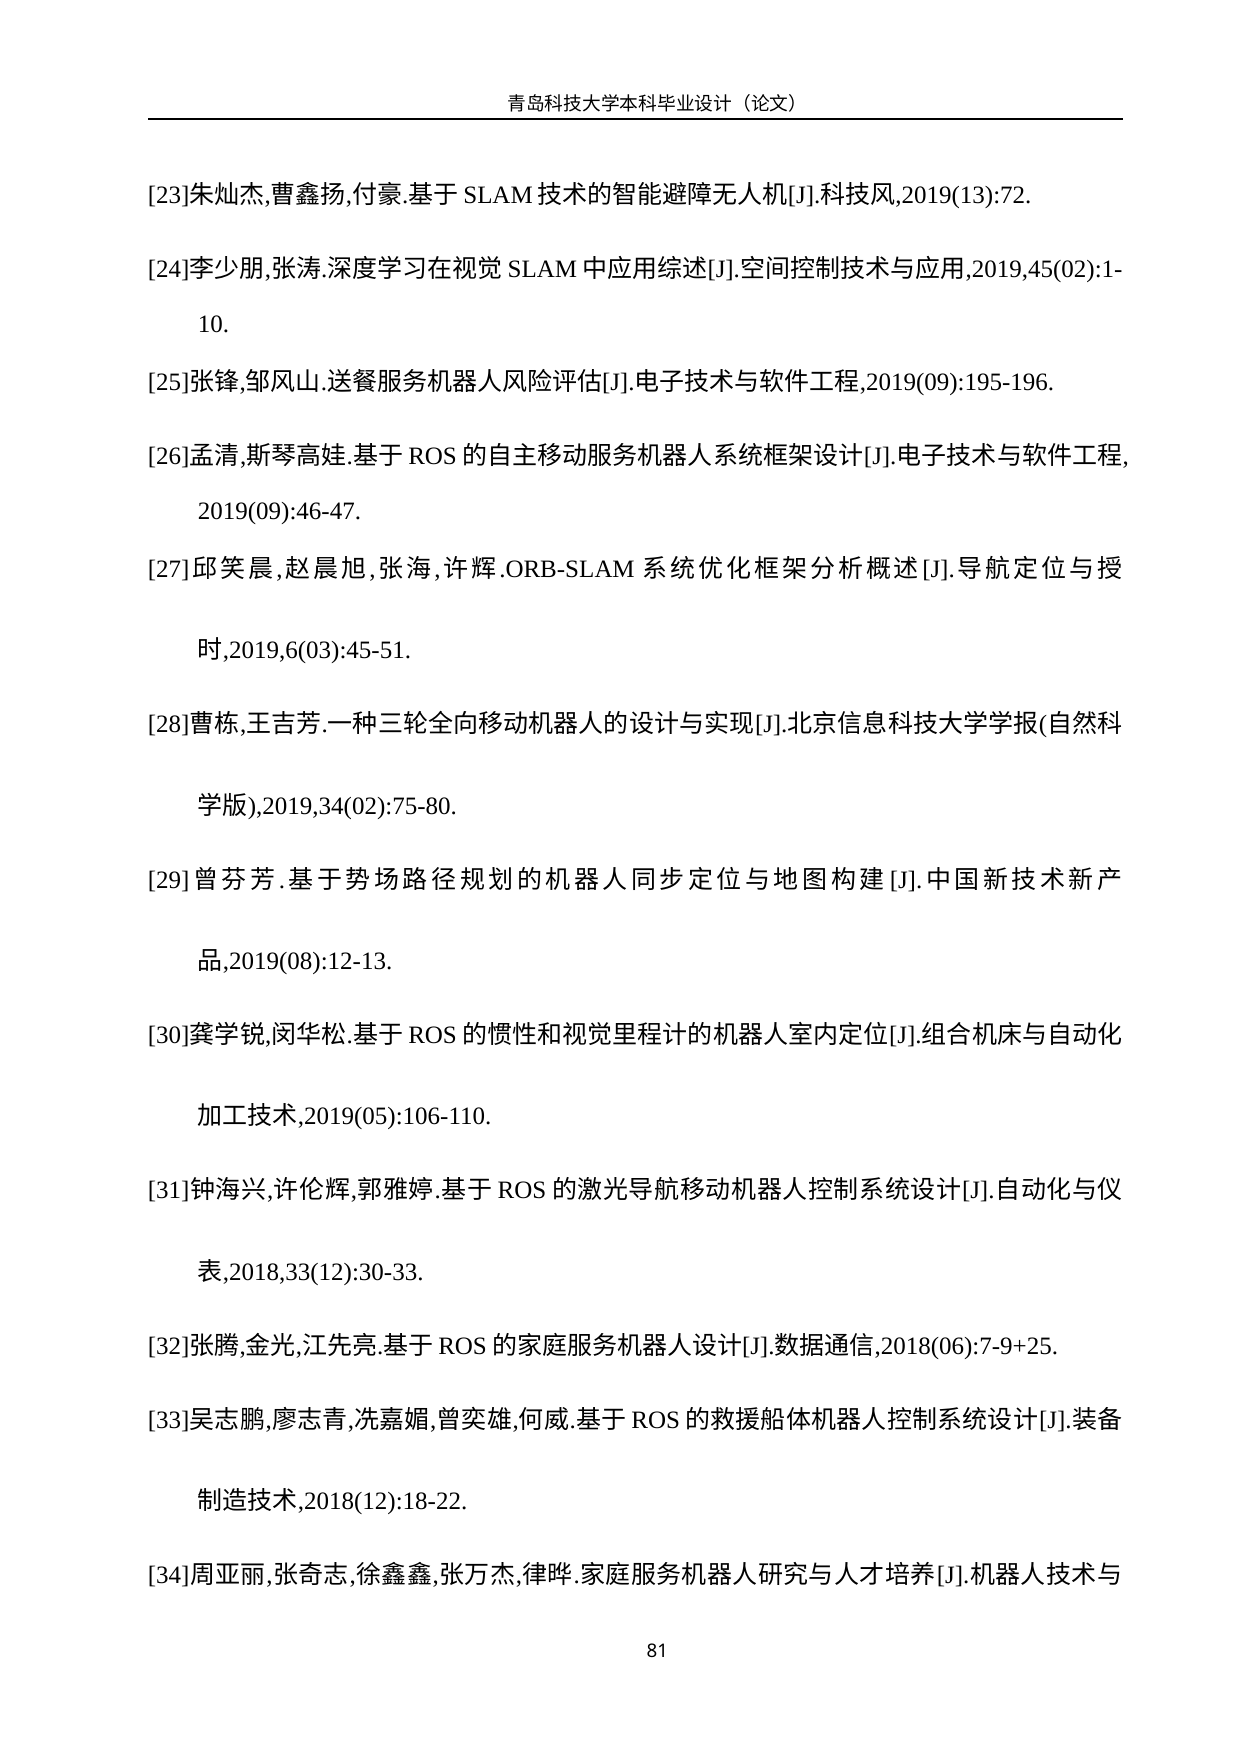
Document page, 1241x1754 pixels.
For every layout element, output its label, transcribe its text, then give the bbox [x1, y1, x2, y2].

text [23]朱灿杰,曹鑫扬,付豪.基于SLAM技术的智能避障无人机[J].科技风,2019(13):72. [148, 161, 1123, 226]
text [27]邱笑晨,赵晨旭,张海,许辉.ORB-SLAM系统优化框架分析概述[J].导航定位与授时,2019,6(03):45-51. [148, 534, 1123, 681]
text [148, 1540, 1123, 1605]
text [31]钟海兴,许伦辉,郭雅婷.基于ROS的激光导航移动机器人控制系统设计[J].自动化与仪表,2018,33(12):30-33. [148, 1156, 1123, 1302]
text [25]张锋,邹风山.送餐服务机器人风险评估[J].电子技术与软件工程,2019(09):195-196. [148, 347, 1123, 412]
text [24]李少朋,张涛.深度学习在视觉SLAM中应用综述[J].空间控制技术与应用,2019,45(02):1-10. [148, 234, 1123, 340]
text [32]张腾,金光,江先亮.基于ROS的家庭服务机器人设计[J].数据通信,2018(06):7-9+25. [148, 1311, 1123, 1376]
text [26]孟清,斯琴高娃.基于ROS的自主移动服务机器人系统框架设计[J].电子技术与软件工程,2019(09):46-47. [148, 421, 1123, 527]
text [33]吴志鹏,廖志青,冼嘉媚,曾奕雄,何威.基于ROS的救援船体机器人控制系统设计[J].装备制造技术,2018(12):18-22. [148, 1385, 1123, 1531]
text [28]曹栋,王吉芳.一种三轮全向移动机器人的设计与实现[J].北京信息科技大学学报(自然科学版),2019,34(02):75-80. [148, 689, 1123, 836]
text [29]曾芬芳.基于势场路径规划的机器人同步定位与地图构建[J].中国新技术新产品,2019(08):12-13. [148, 845, 1123, 991]
text [30]龚学锐,闵华松.基于ROS的惯性和视觉里程计的机器人室内定位[J].组合机床与自动化加工技术,2019(05):106-110. [148, 1000, 1123, 1146]
